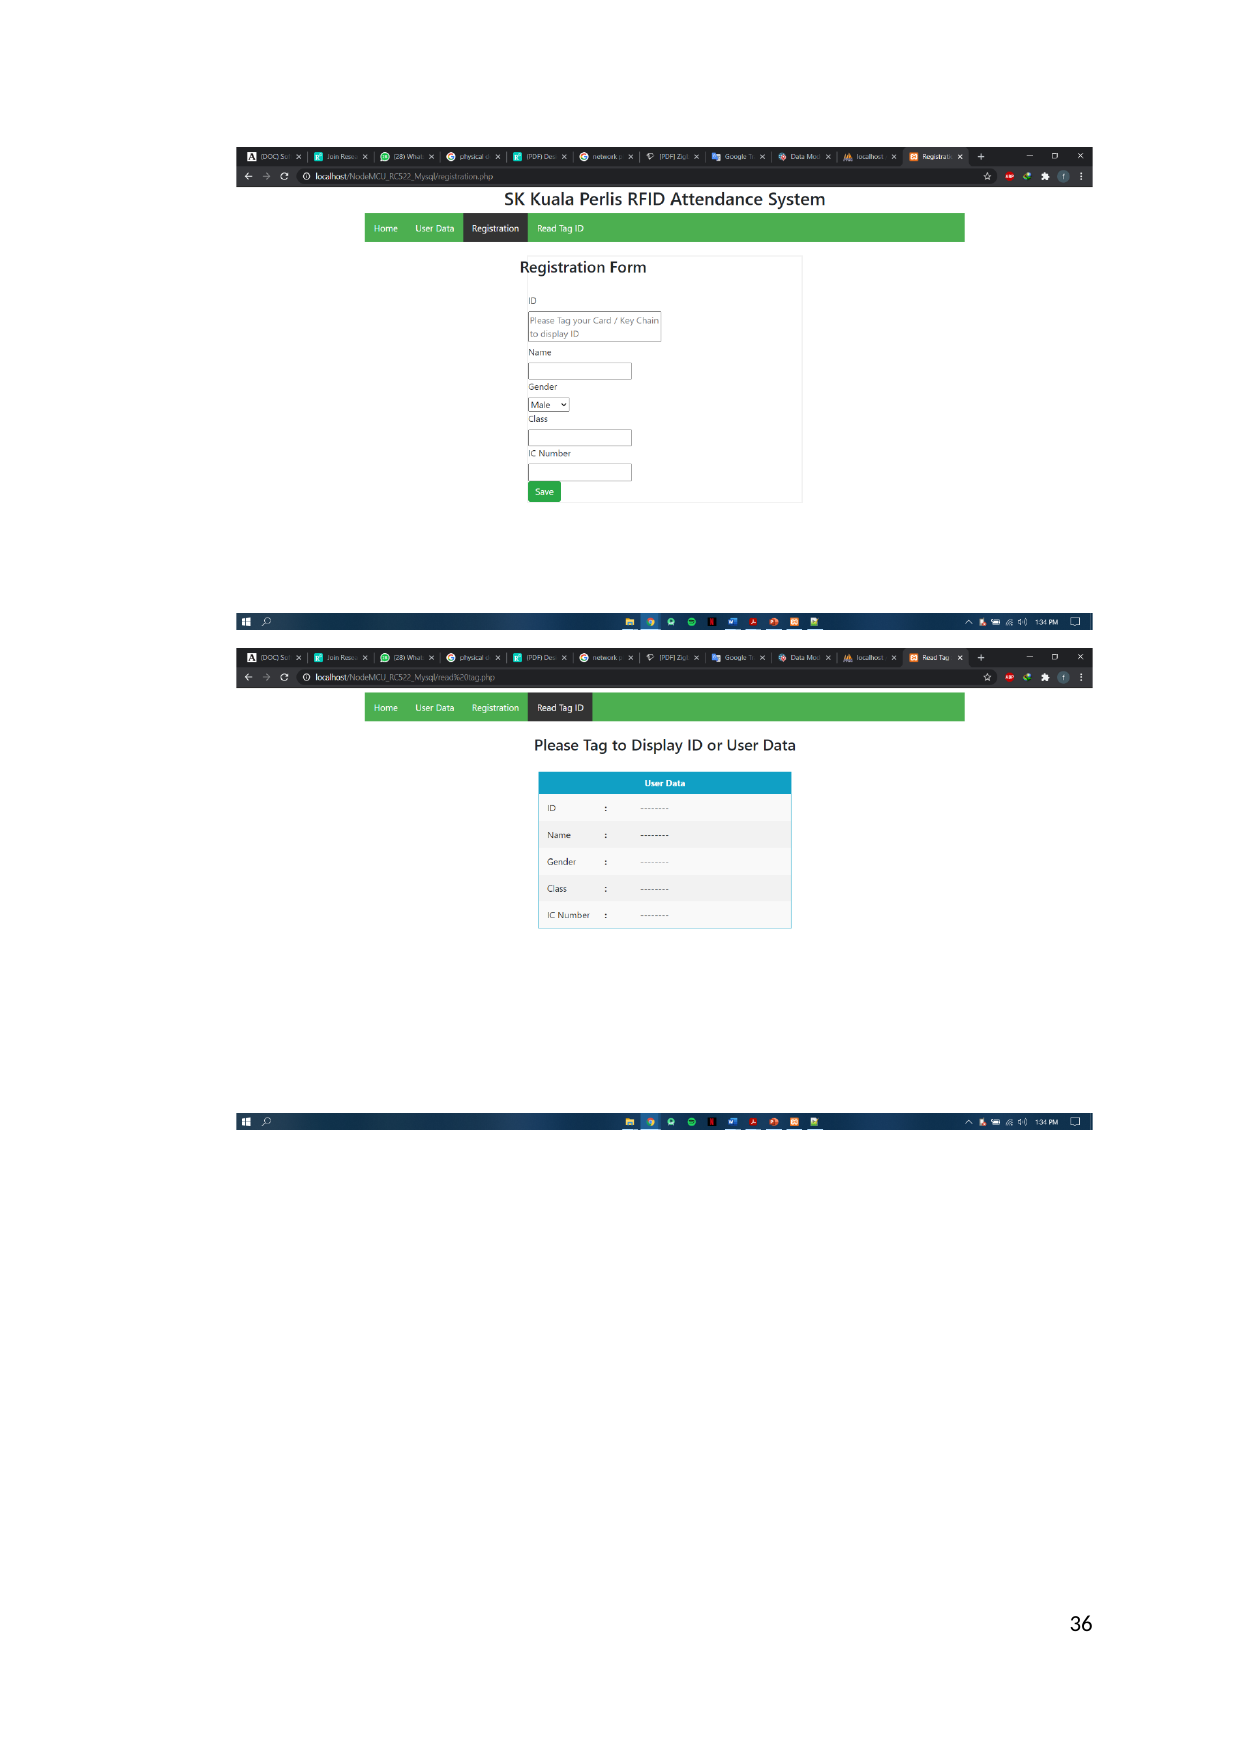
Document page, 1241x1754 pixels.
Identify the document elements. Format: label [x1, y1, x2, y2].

picture [236, 147, 1093, 630]
picture [236, 648, 1093, 1130]
